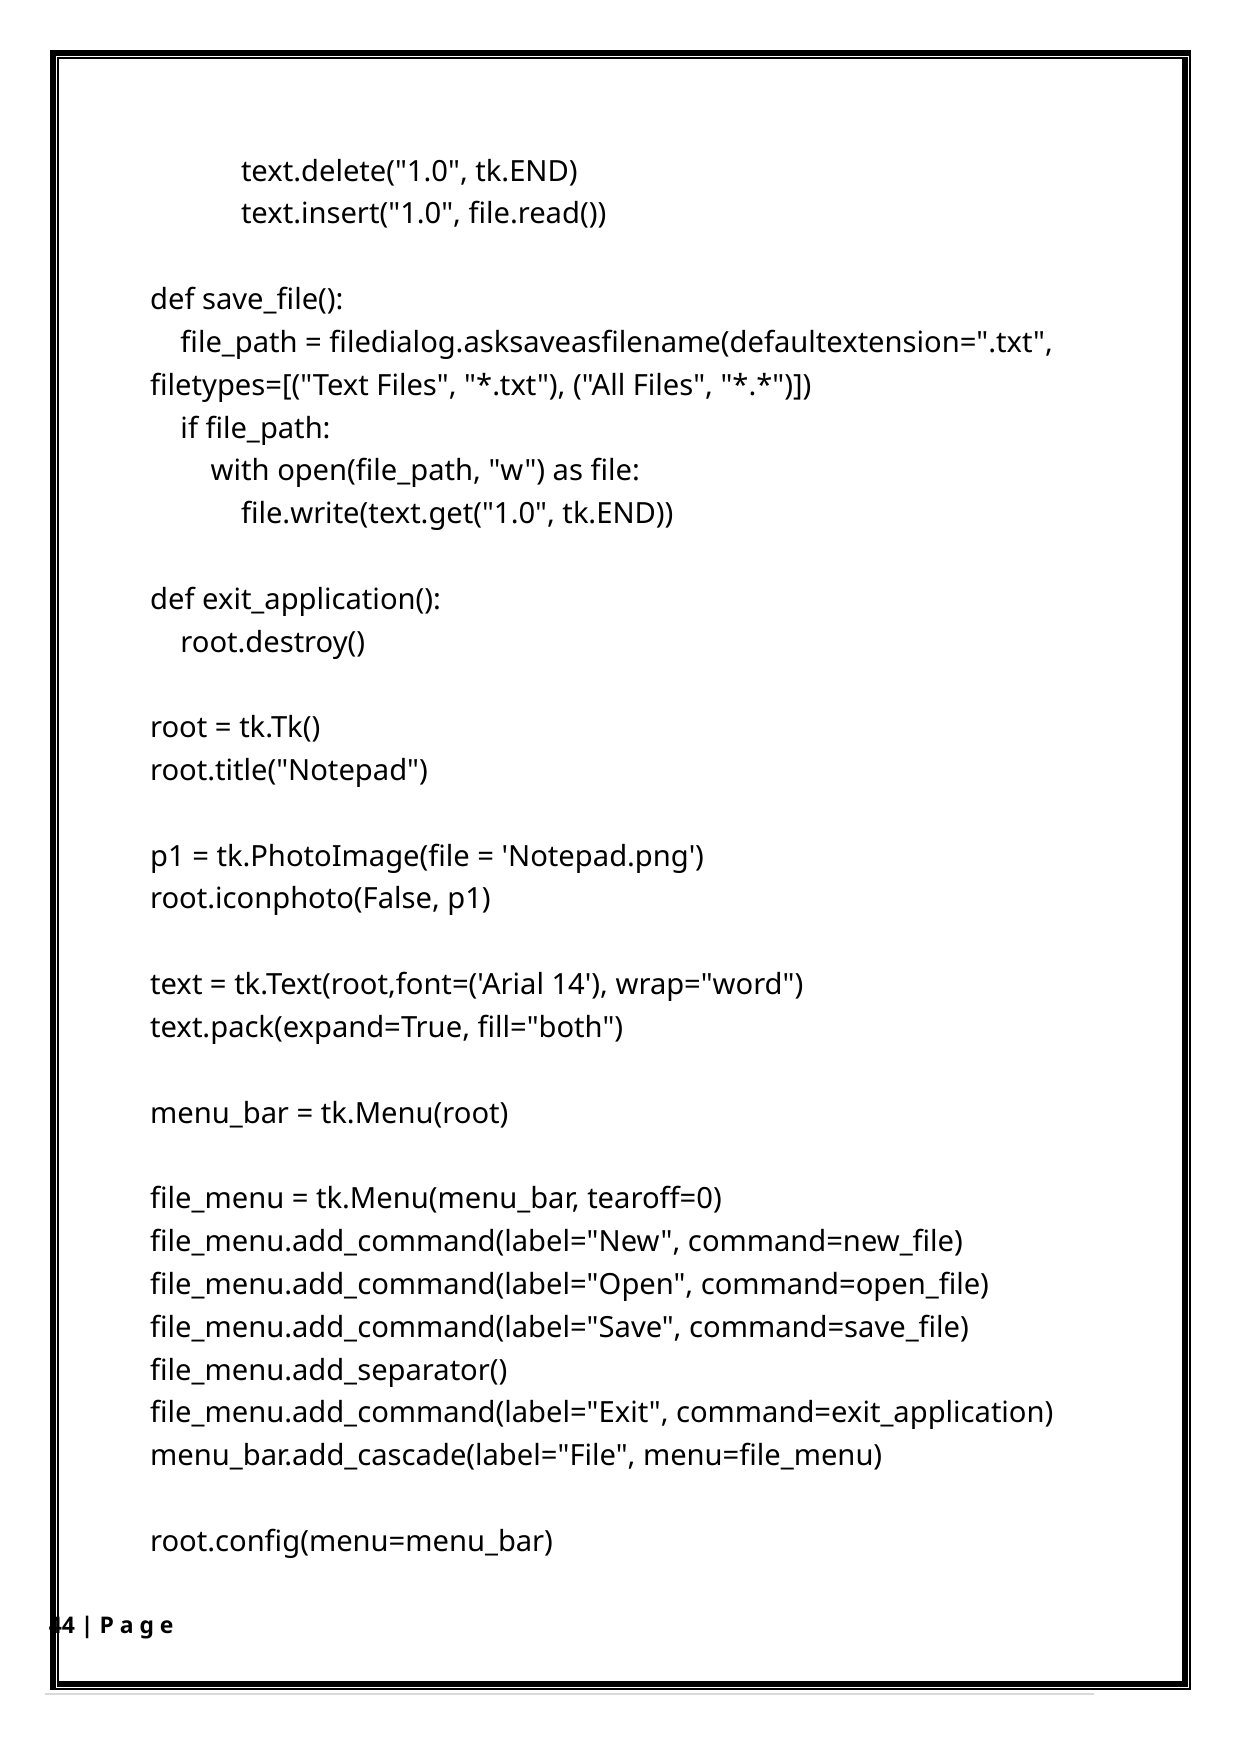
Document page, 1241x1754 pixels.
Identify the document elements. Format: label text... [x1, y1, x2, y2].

text def exit_application(): [150, 578, 1089, 618]
text if file_path: [150, 407, 1089, 447]
text text.pack(expand=True, fill="both") [150, 1006, 1089, 1046]
text root.title("Notepad") [150, 749, 1089, 789]
text root = tk.Tk() [150, 707, 1089, 746]
text file_menu.add_separator() [150, 1349, 1089, 1388]
text root.destroy() [150, 621, 1089, 661]
text file.write(text.get("1.0", tk.END)) [150, 492, 1089, 532]
text text.delete("1.0", tk.END) [150, 150, 1089, 190]
text file_path = filedialog.asksaveasfilename(defaultextension=".txt", filetypes=[("Text Files", "*.txt"), ("All Files", "*.*")]) [150, 321, 1089, 404]
text root.config(menu=menu_bar) [150, 1520, 1089, 1560]
text p1 = tk.PhotoImage(file = 'Notepad.png') [150, 835, 1089, 875]
text menu_bar.add_cascade(label="File", menu=file_menu) [150, 1434, 1089, 1474]
text def save_file(): [150, 278, 1089, 318]
text file_menu.add_command(label="Exit", command=exit_application) [150, 1392, 1089, 1431]
text root.iconphoto(False, p1) [150, 878, 1089, 917]
text file_menu.add_command(label="Open", command=open_file) [150, 1263, 1089, 1303]
text file_menu.add_command(label="Save", command=save_file) [150, 1306, 1089, 1346]
text menu_bar = tk.Menu(root) [150, 1092, 1089, 1132]
text file_menu = tk.Menu(menu_bar, tearoff=0) [150, 1177, 1089, 1217]
text text = tk.Text(root,font=('Arial 14'), wrap="word") [150, 963, 1089, 1003]
text with open(file_path, "w") as file: [150, 450, 1089, 489]
text text.insert("1.0", file.read()) [150, 193, 1089, 232]
text file_menu.add_command(label="New", command=new_file) [150, 1220, 1089, 1260]
